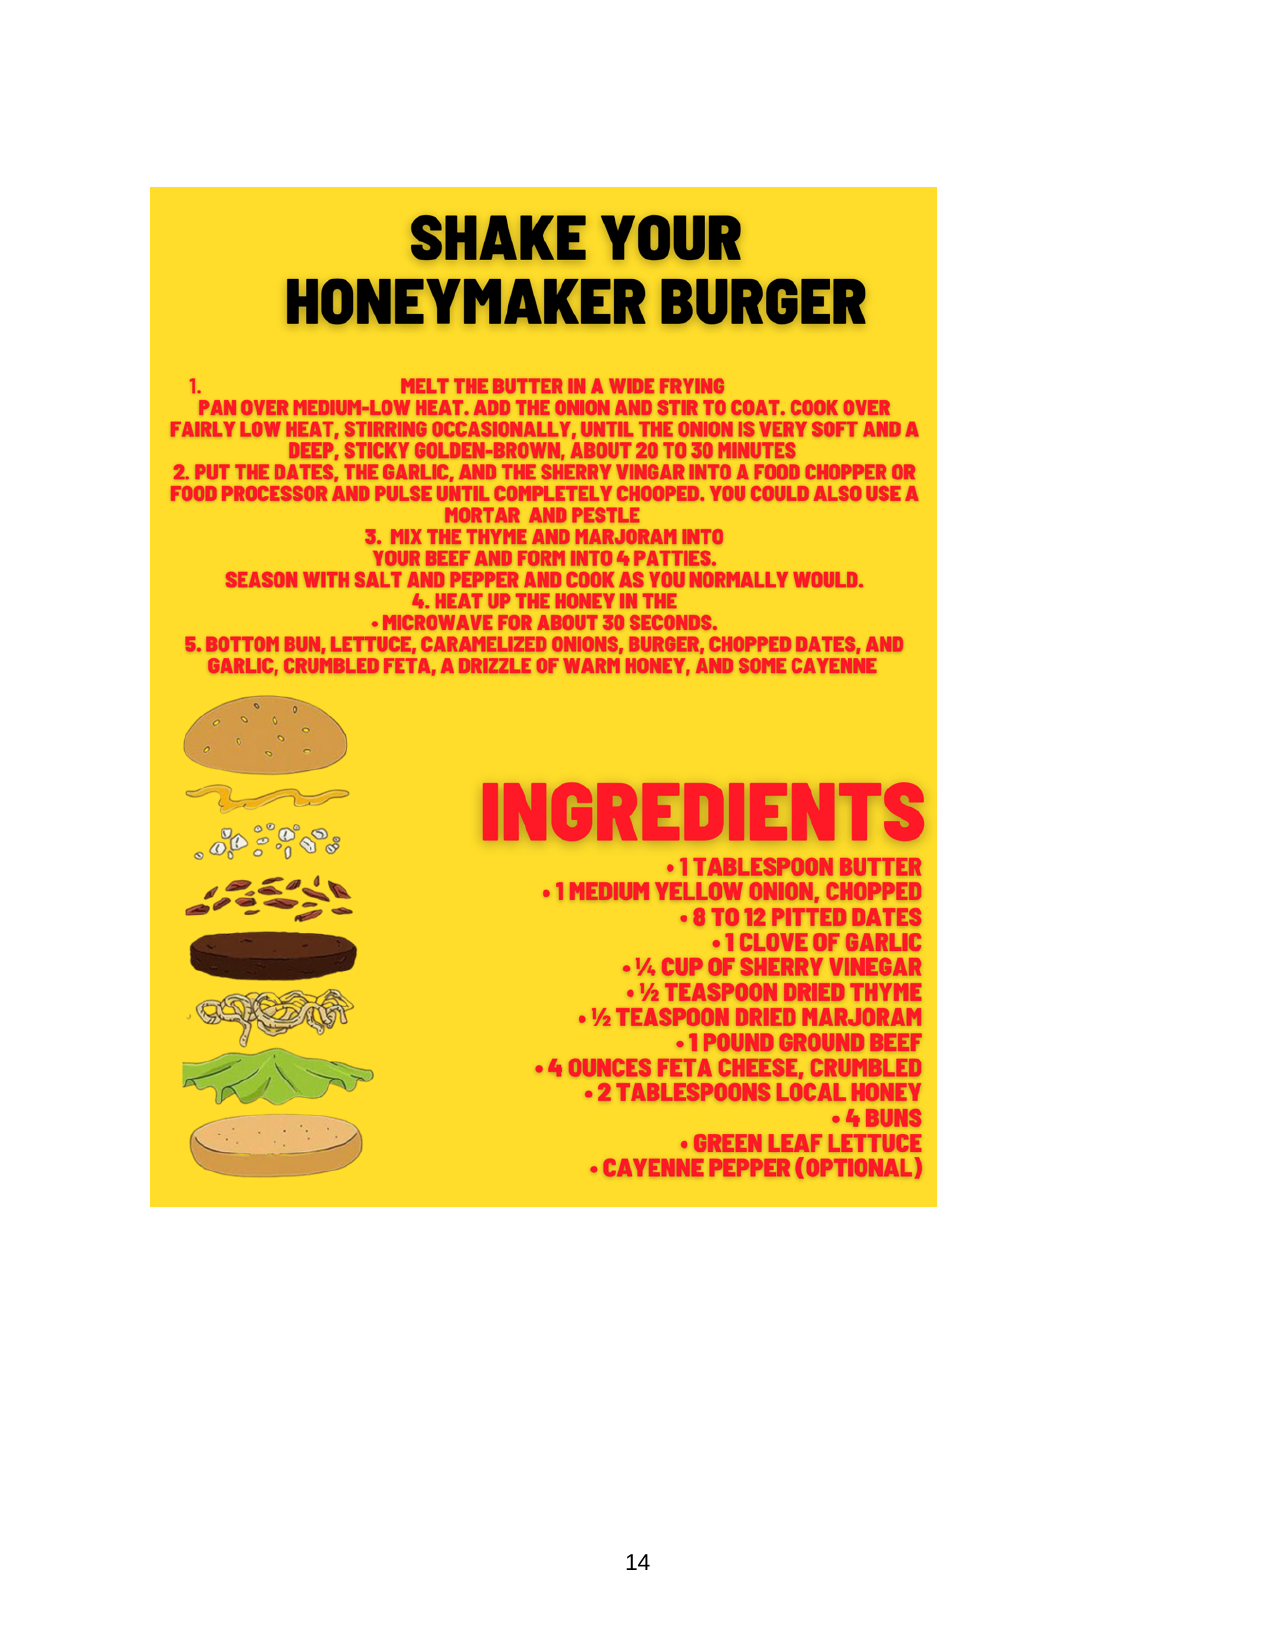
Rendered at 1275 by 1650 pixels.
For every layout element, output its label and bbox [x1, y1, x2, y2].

picture [150, 187, 937, 1207]
